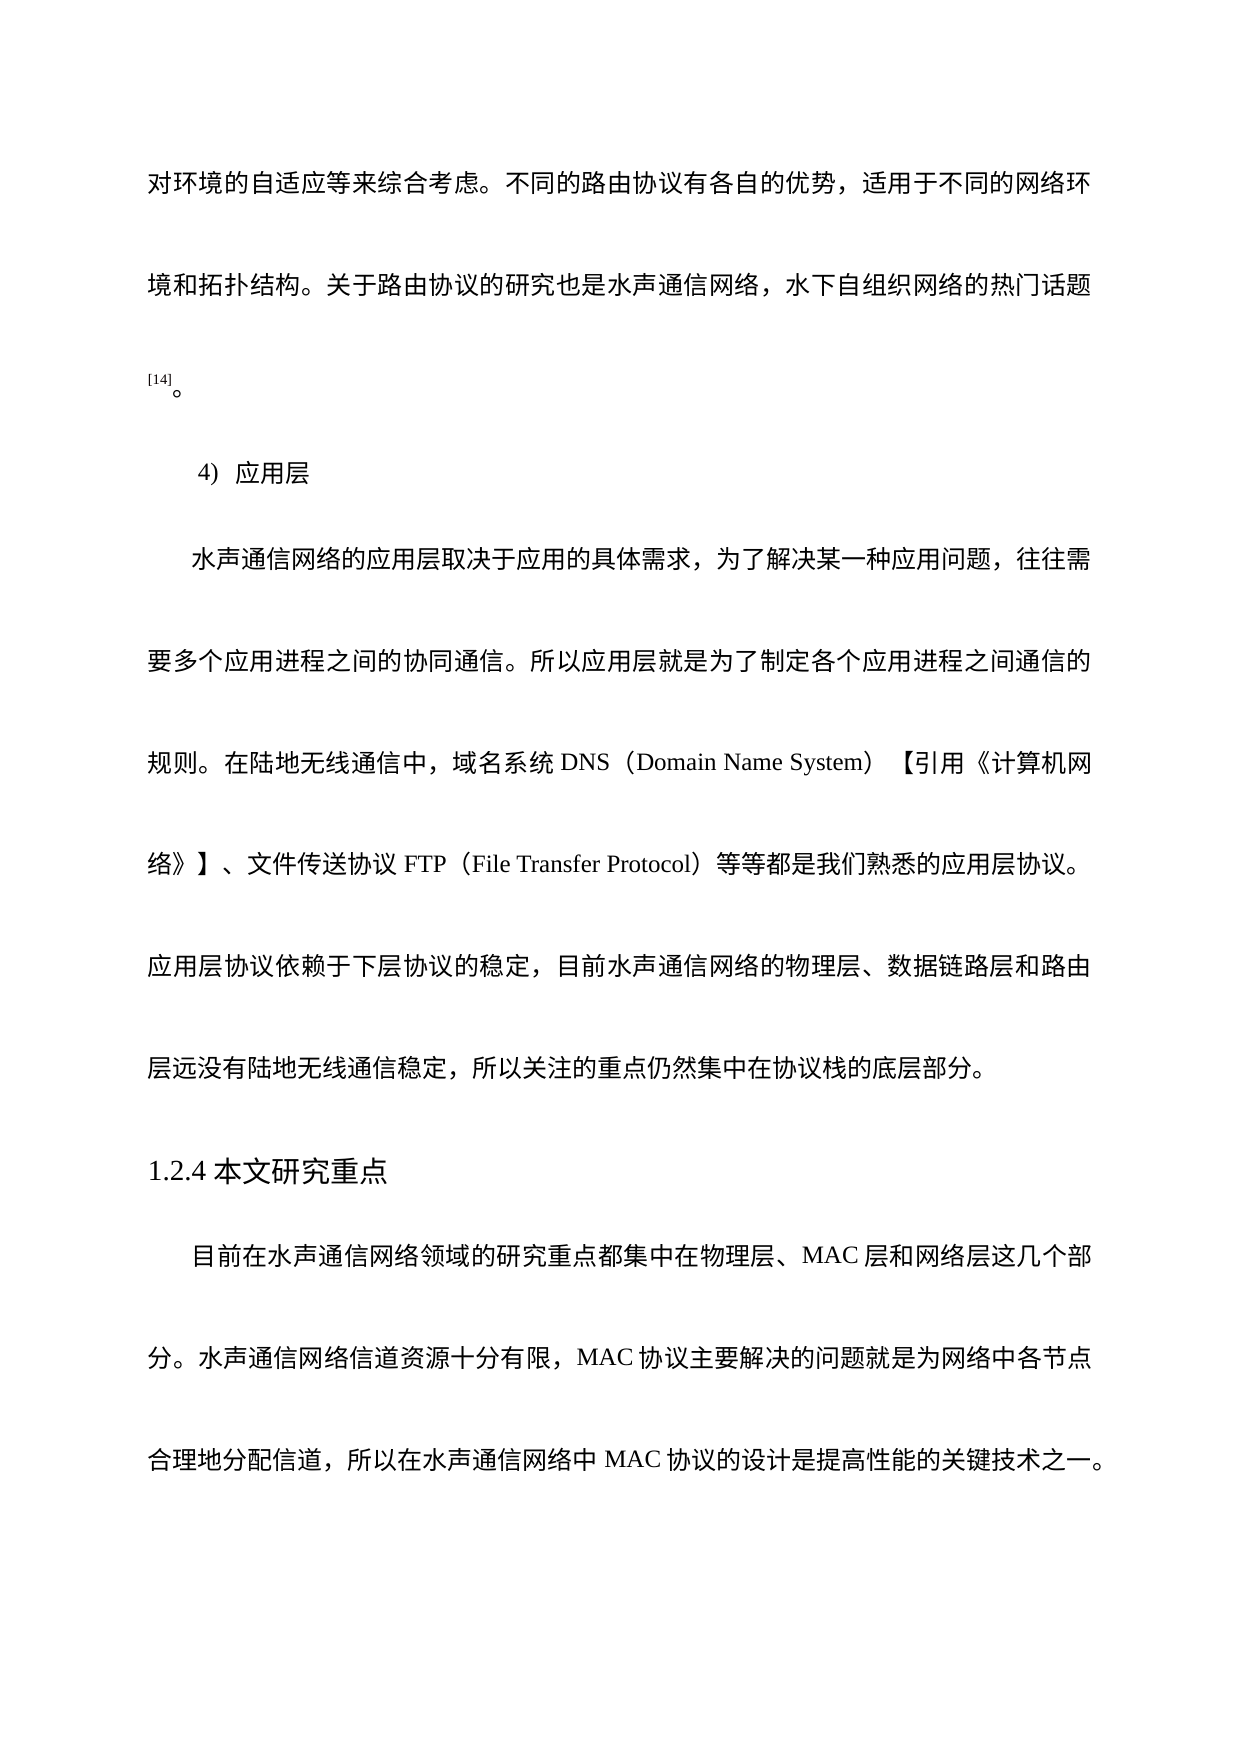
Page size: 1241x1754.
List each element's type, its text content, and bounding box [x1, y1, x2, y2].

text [148, 1221, 1092, 1492]
subtitle 1.2.4 本文研究重点 [148, 1136, 1067, 1204]
list 应用层 [198, 437, 1092, 505]
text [148, 148, 1092, 419]
text 水声通信网络的应用层取决于应用的具体需求，为了解决某一种应用问题，往往需要多个应用进程之间的协同通信。所以应用层就是为了制定各个应用进程之间通信的规则。在陆地无线通信中，域名系统DNS（Domain Name System）【引用《计算机网络》】、文件传送协议FTP（File Transfer Protocol）等等都是我们熟悉的应用层协议。应用层协议依赖于下层协议的稳定，目前水声通信网络的物理层、数据链路层和路由层远没有陆地无线通信稳定，所以关注的重点仍然集中在协议栈的底层部分。 [148, 523, 1092, 1101]
